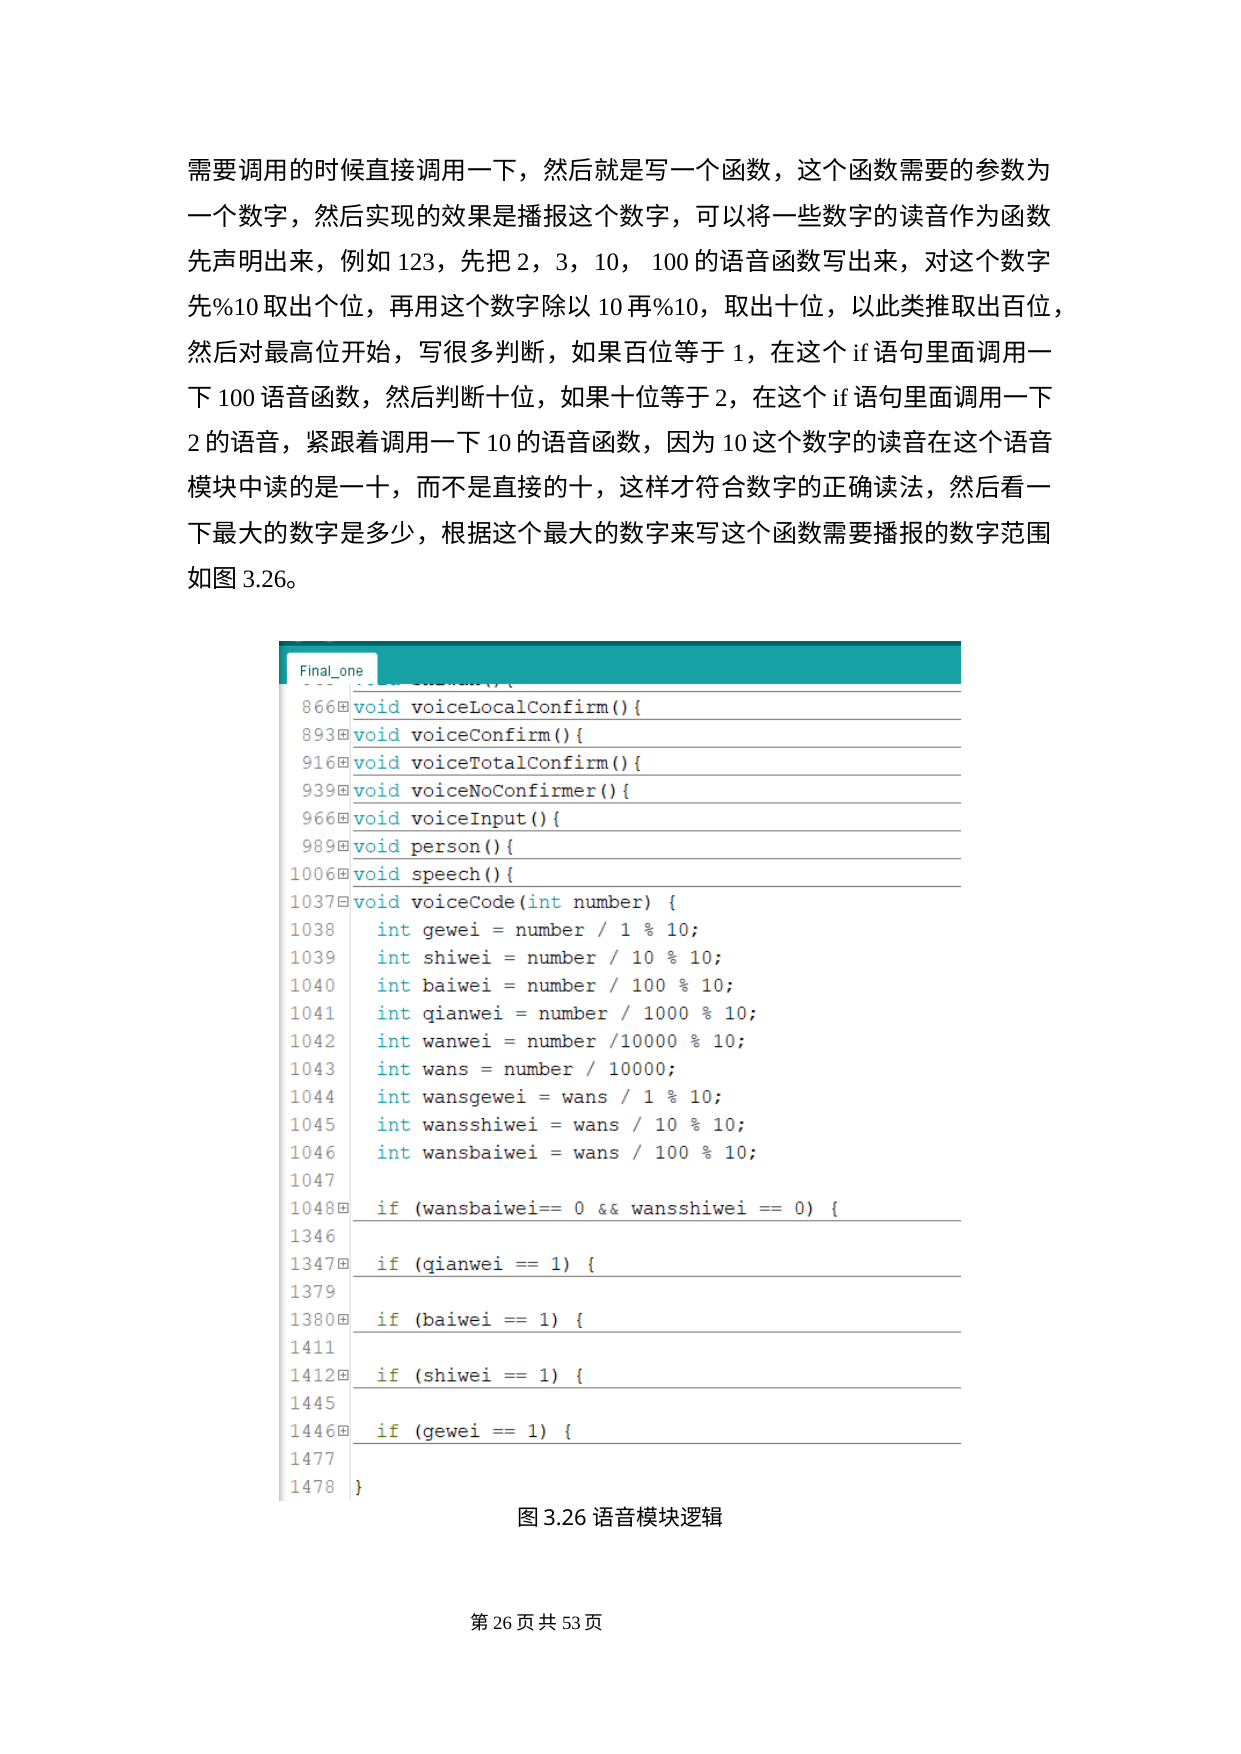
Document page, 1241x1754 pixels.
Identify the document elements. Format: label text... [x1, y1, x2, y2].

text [187, 151, 1053, 595]
text 图3.26 语音模块逻辑 [187, 1500, 1053, 1532]
picture [279, 641, 962, 1501]
